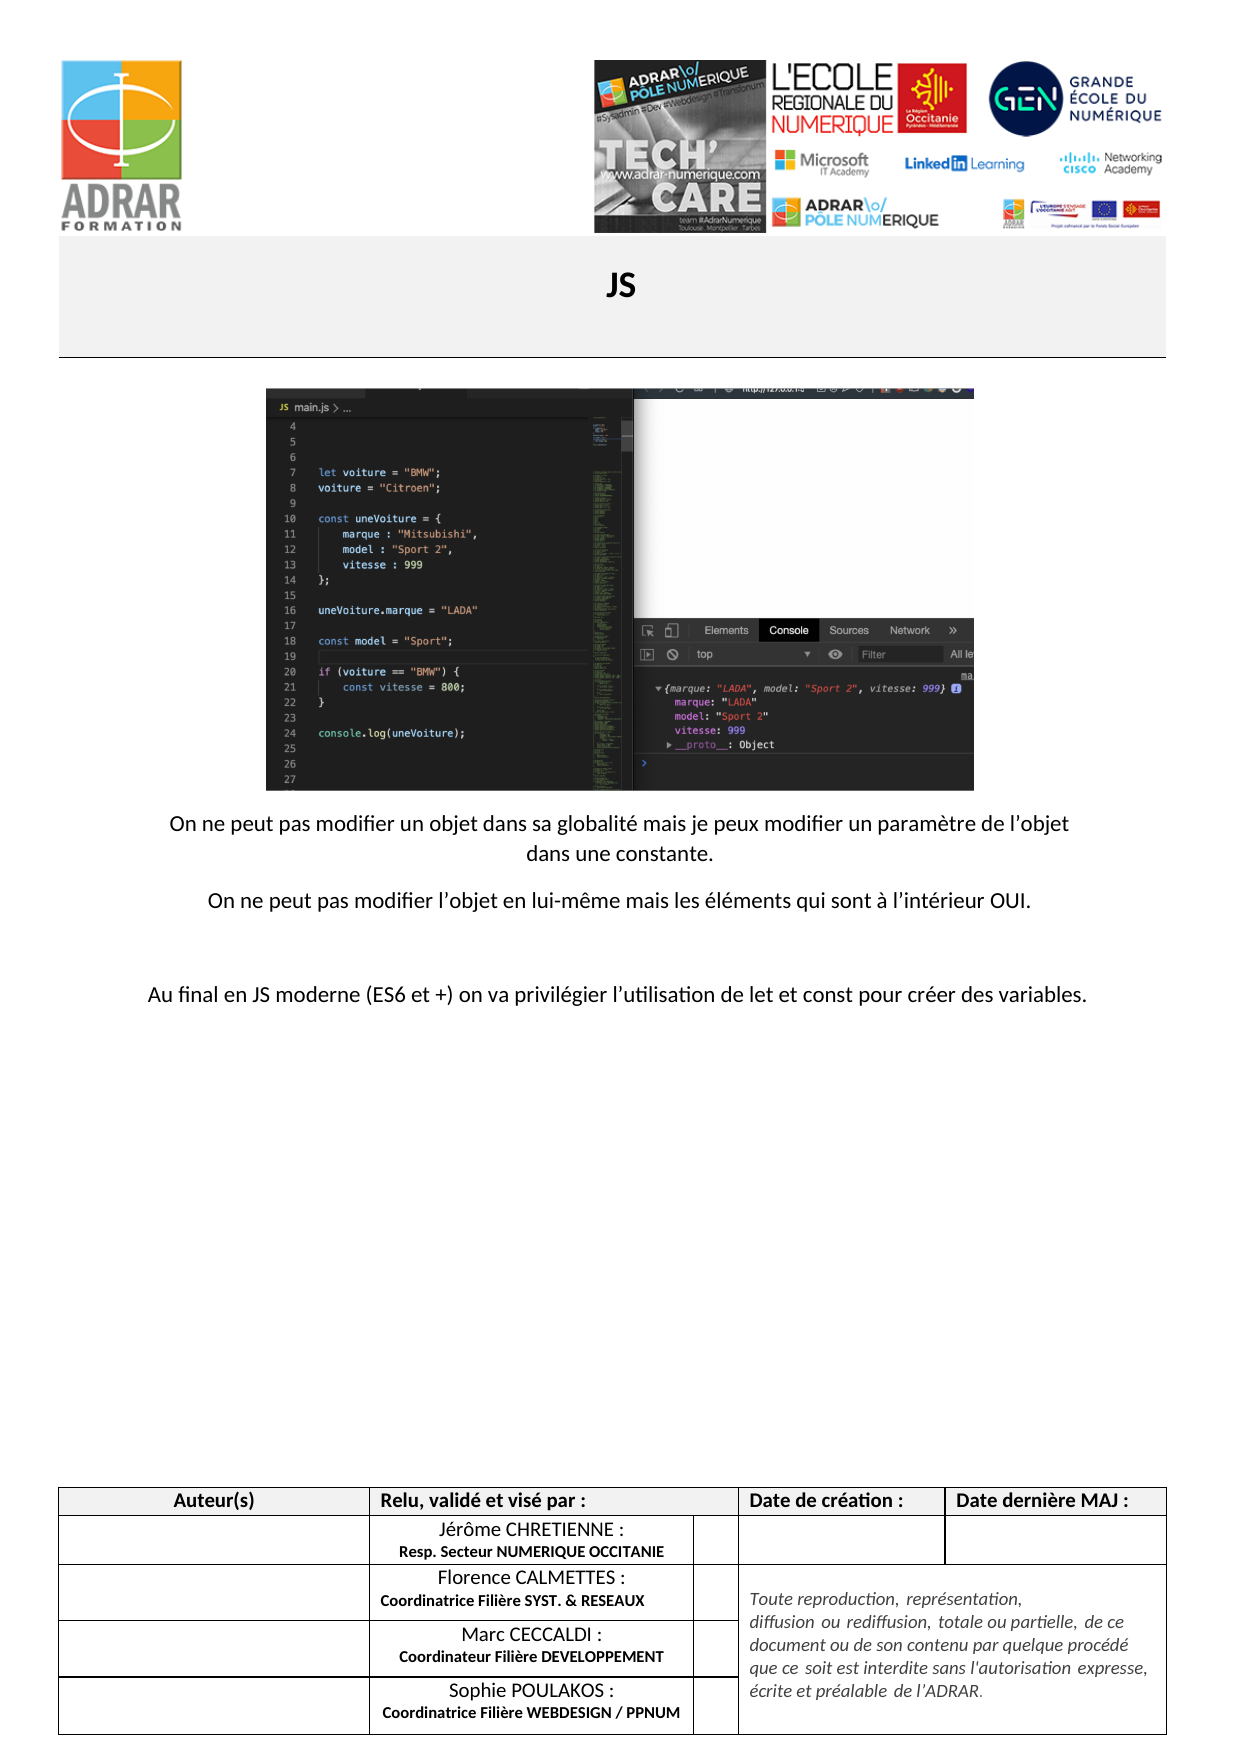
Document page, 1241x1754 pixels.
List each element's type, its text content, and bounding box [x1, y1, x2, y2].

text On ne peut pas modifier un objet dans sa globalité mais je peux modifier un paramètre de l’objet dans une constante. [148, 809, 1093, 868]
picture [266, 388, 974, 791]
text On ne peut pas modifier l’objet en lui-même mais les éléments qui sont à l’intérieur OUI. [148, 886, 1093, 914]
picture [61, 58, 183, 233]
picture [594, 60, 1166, 233]
text Au final en JS moderne (ES6 et +) on va privilégier l’utilisation de let et const pour créer des variables. [148, 980, 1093, 1008]
